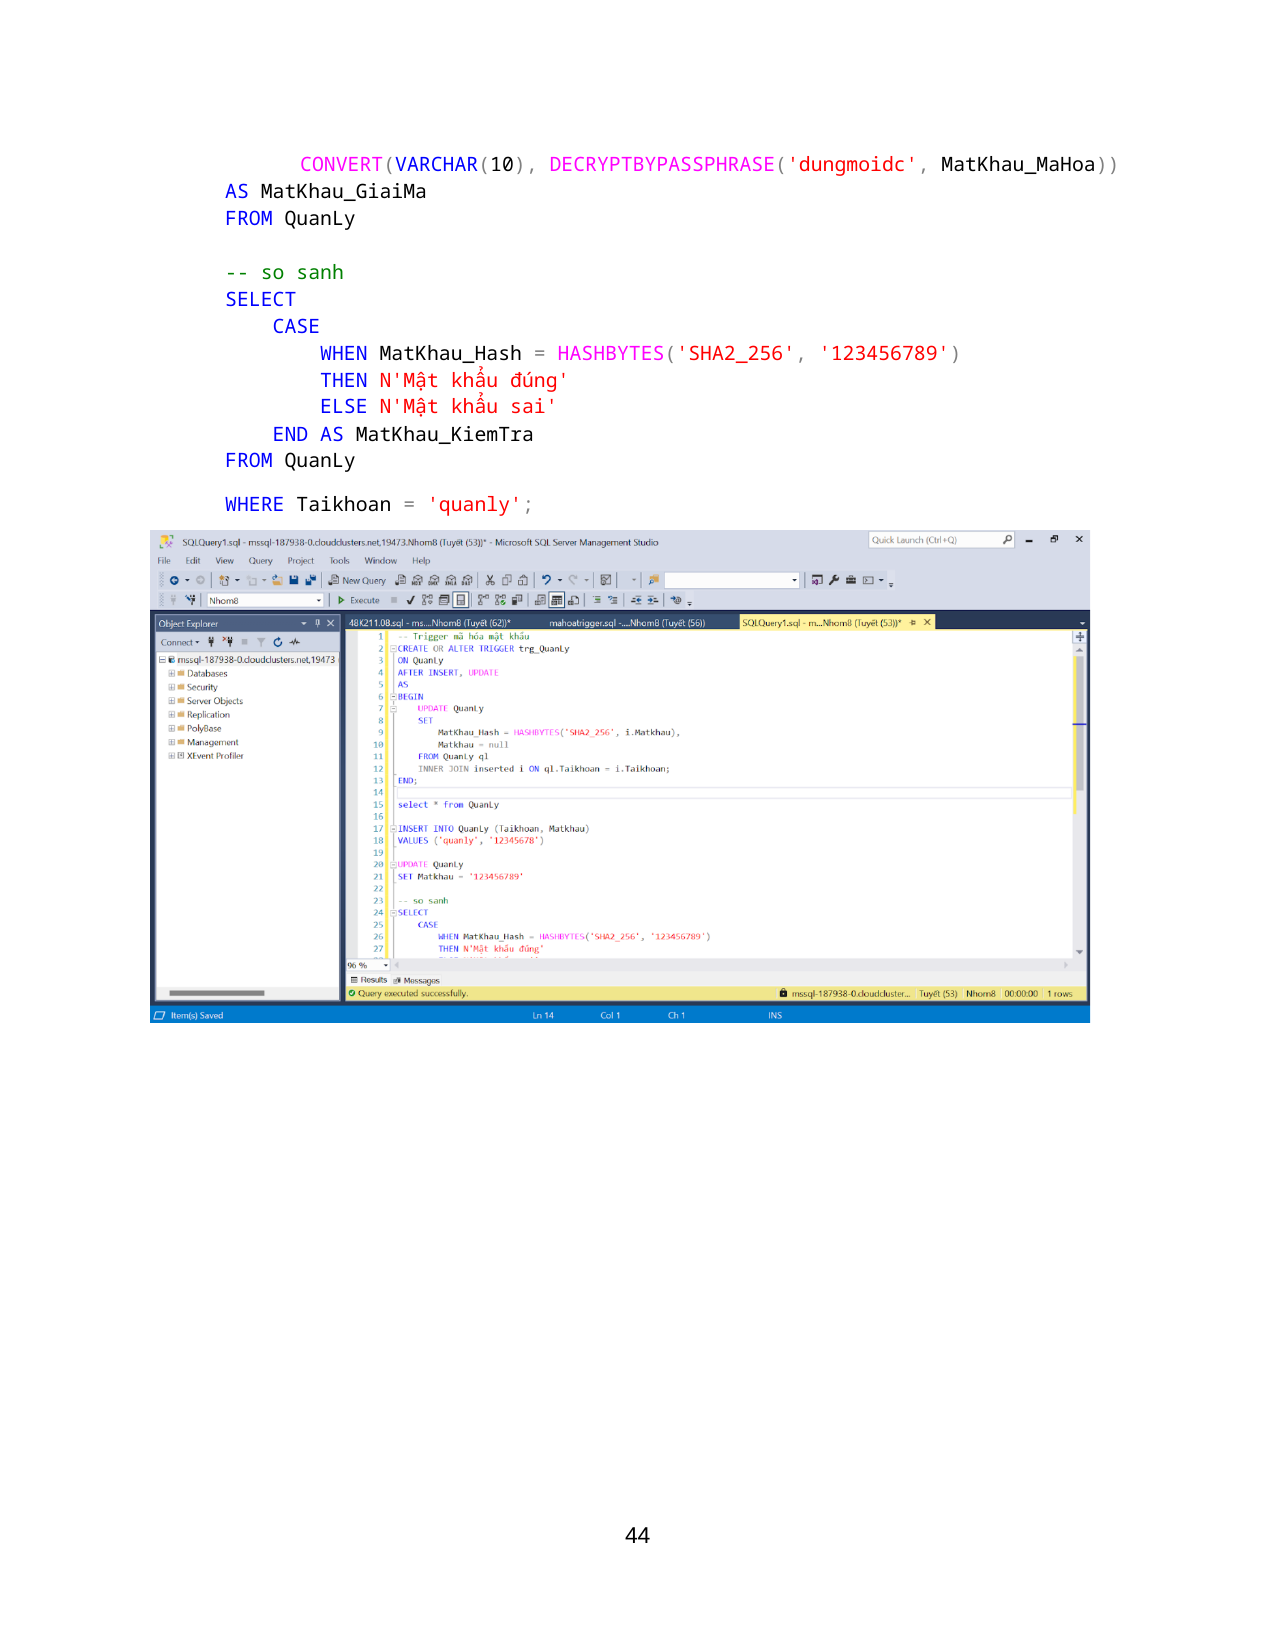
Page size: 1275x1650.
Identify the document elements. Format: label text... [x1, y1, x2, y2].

list SELECT [225, 285, 1125, 312]
list ELSE N'Mật khẩu sai' [225, 393, 1125, 420]
picture [150, 530, 1091, 1023]
list END AS MatKhau_KiemTra [225, 420, 1125, 447]
list FROM QuanLy [225, 447, 1125, 474]
list CONVERT(VARCHAR(10), DECRYPTBYPASSPHRASE('dungmoidc', MatKhau_MaHoa)) AS MatKhau_GiaiMa [225, 150, 1125, 204]
list CASE [225, 312, 1125, 339]
text WHERE Taikhoan = 'quanly'; [225, 490, 1125, 517]
list -- so sanh [225, 258, 1125, 285]
list WHEN MatKhau_Hash = HASHBYTES('SHA2_256', '123456789') [225, 339, 1125, 366]
list FROM QuanLy [225, 204, 1125, 231]
list THEN N'Mật khẩu đúng' [225, 366, 1125, 393]
